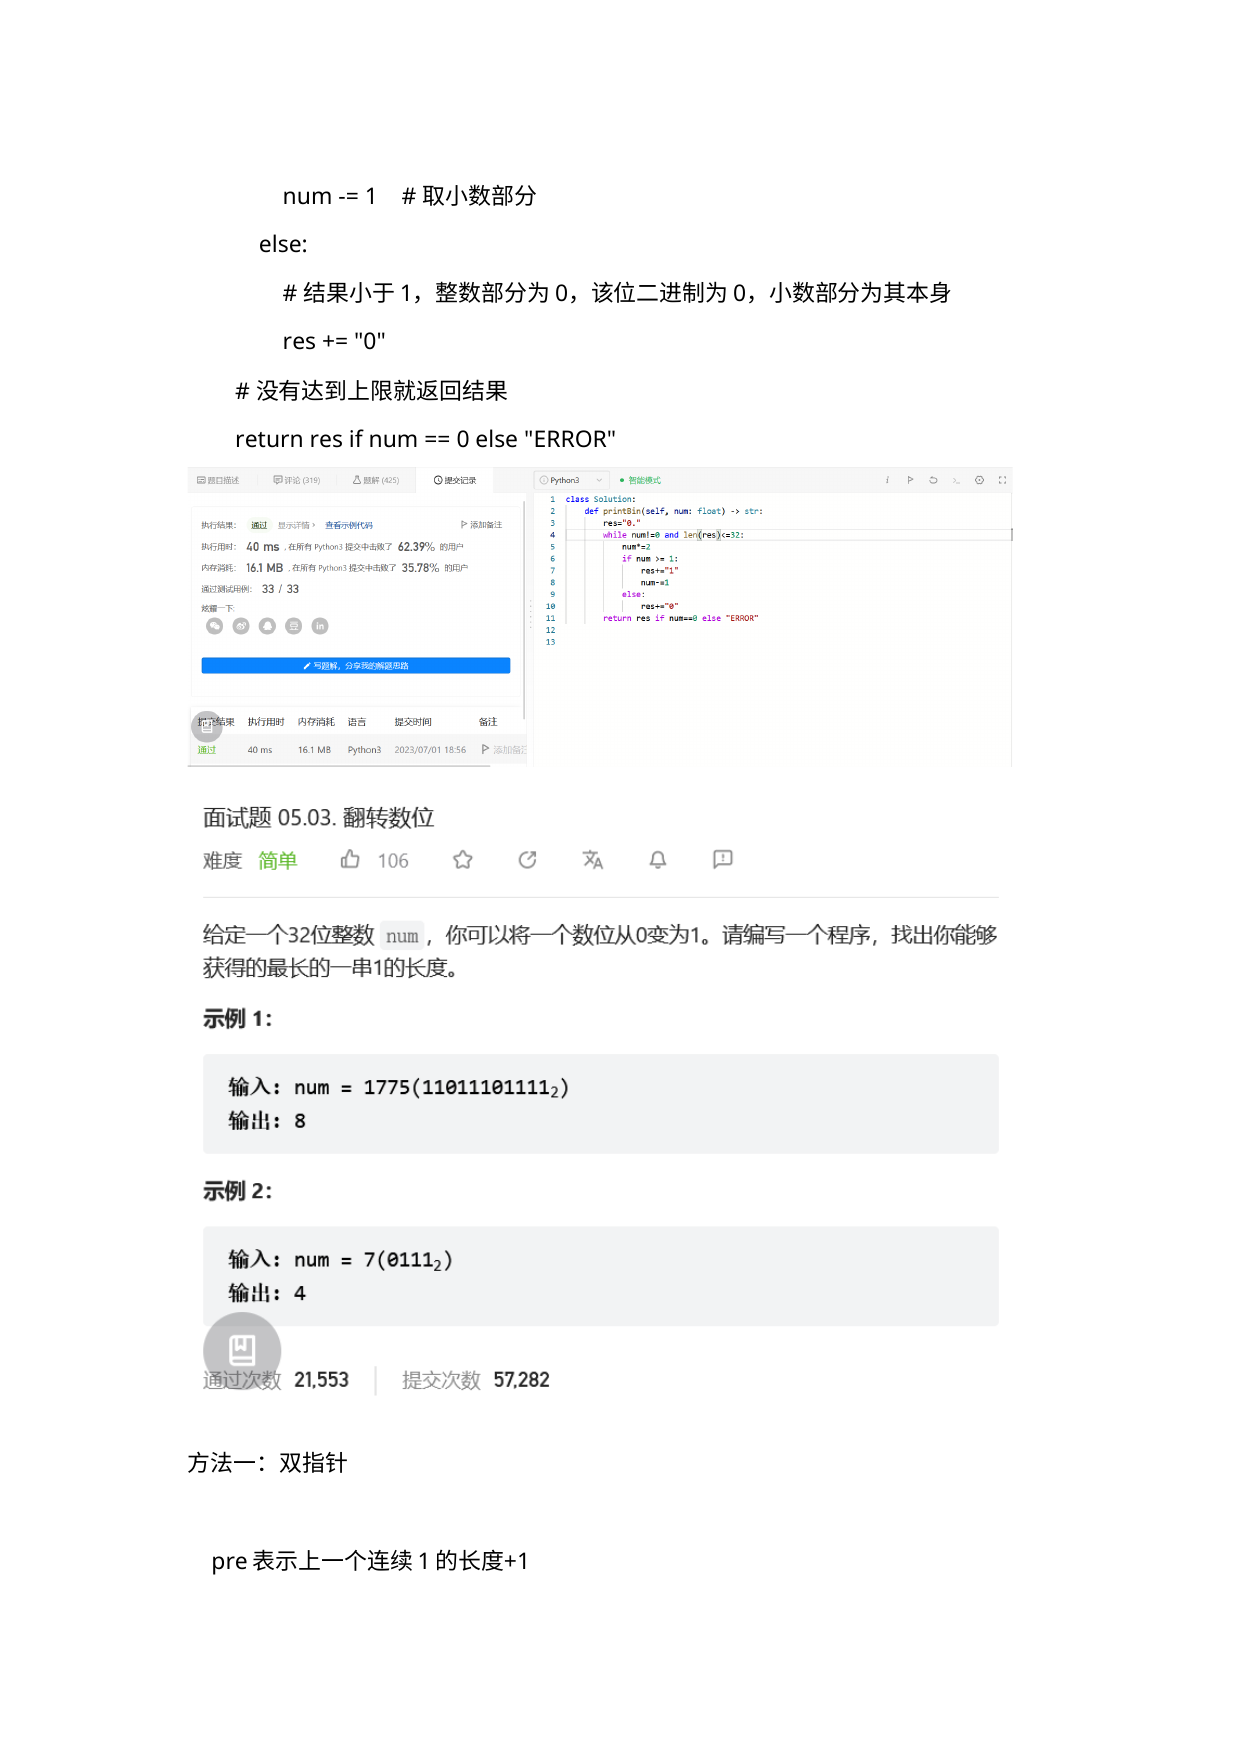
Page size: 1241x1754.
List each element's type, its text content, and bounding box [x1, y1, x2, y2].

text return res if num == 0 else "ERROR" [187, 422, 1053, 454]
text else: [187, 227, 1053, 259]
text 方法一：双指针 [187, 1429, 1053, 1494]
text res += "0" [187, 324, 1053, 357]
picture [187, 795, 1013, 1414]
text num -= 1 # 取小数部分 [187, 162, 1053, 227]
text pre表示上一个连续1的长度+1 [187, 1527, 1053, 1592]
text # 结果小于1，整数部分为0，该位二进制为0，小数部分为其本身 [187, 259, 1053, 324]
picture [187, 467, 1013, 767]
text # 没有达到上限就返回结果 [187, 357, 1053, 422]
